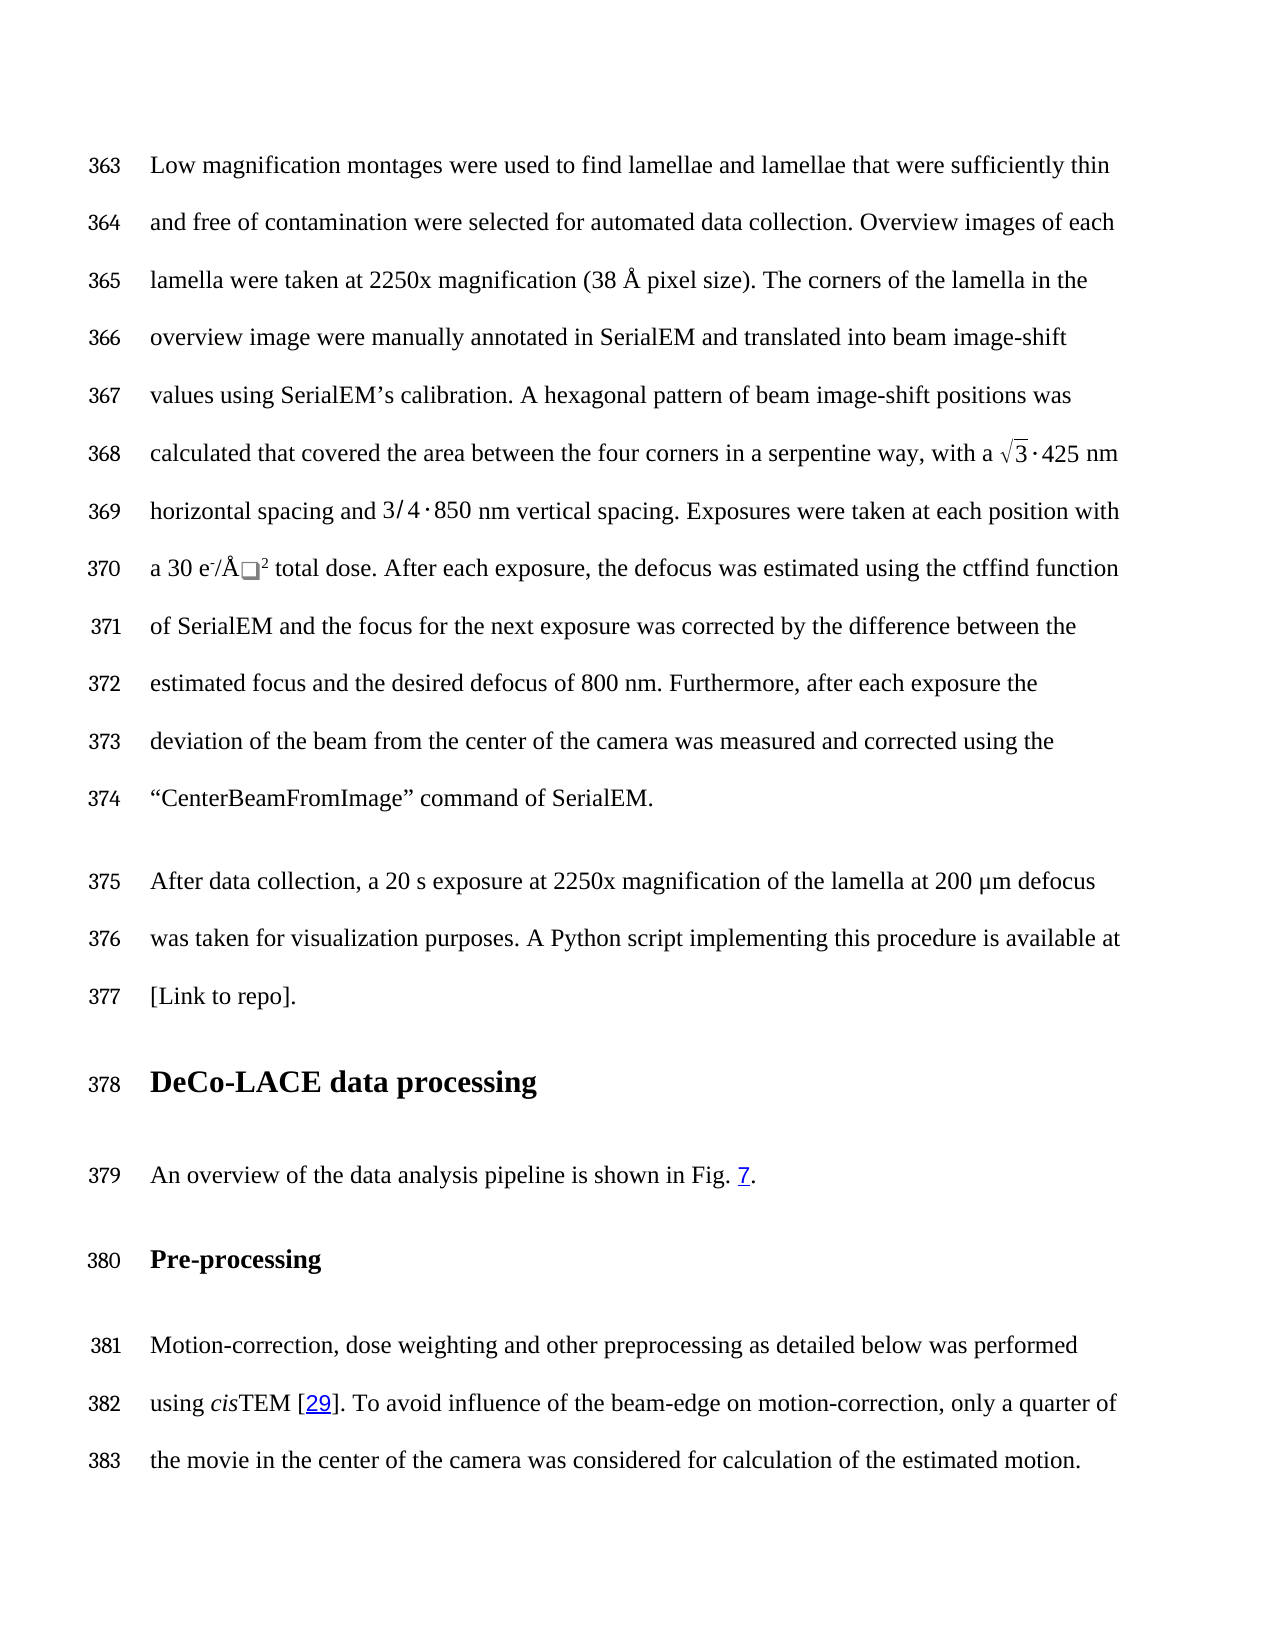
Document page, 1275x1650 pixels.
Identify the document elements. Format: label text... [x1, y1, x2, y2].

subtitle DeCo-LACE data processing [150, 1063, 1125, 1099]
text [150, 1330, 1125, 1474]
text Low magnification montages were used to find lamellae and lamellae that were sufficiently thin and free of contamination were selected for automated data collection. Overview images of each lamella were taken at 2250x magnification (38 Å pixel size). The corners of the lamella in the overview image were manually annotated in SerialEM and translated into beam image-shift values using SerialEM’s calibration. A hexagonal pattern of beam image-shift positions was calculated that covered the area between the four corners in a serpentine way, with a nm horizontal spacing and nm vertical spacing. Exposures were taken at each position with a 30 e-/Å total dose. After each exposure, the defocus was estimated using the ctffind function of SerialEM and the focus for the next exposure was corrected by the difference between the estimated focus and the desired defocus of 800 nm. Furthermore, after each exposure the deviation of the beam from the center of the camera was measured and corrected using the “CenterBeamFromImage” command of SerialEM. [150, 150, 1125, 812]
subtitle Pre-processing [150, 1243, 1125, 1274]
text After data collection, a 20 s exposure at 2250x magnification of the lamella at 200 μm defocus was taken for visualization purposes. A Python script implementing this procedure is available at [Link to repo]. [150, 866, 1125, 1010]
text An overview of the data analysis pipeline is shown in Fig. 7. [150, 1160, 1125, 1189]
